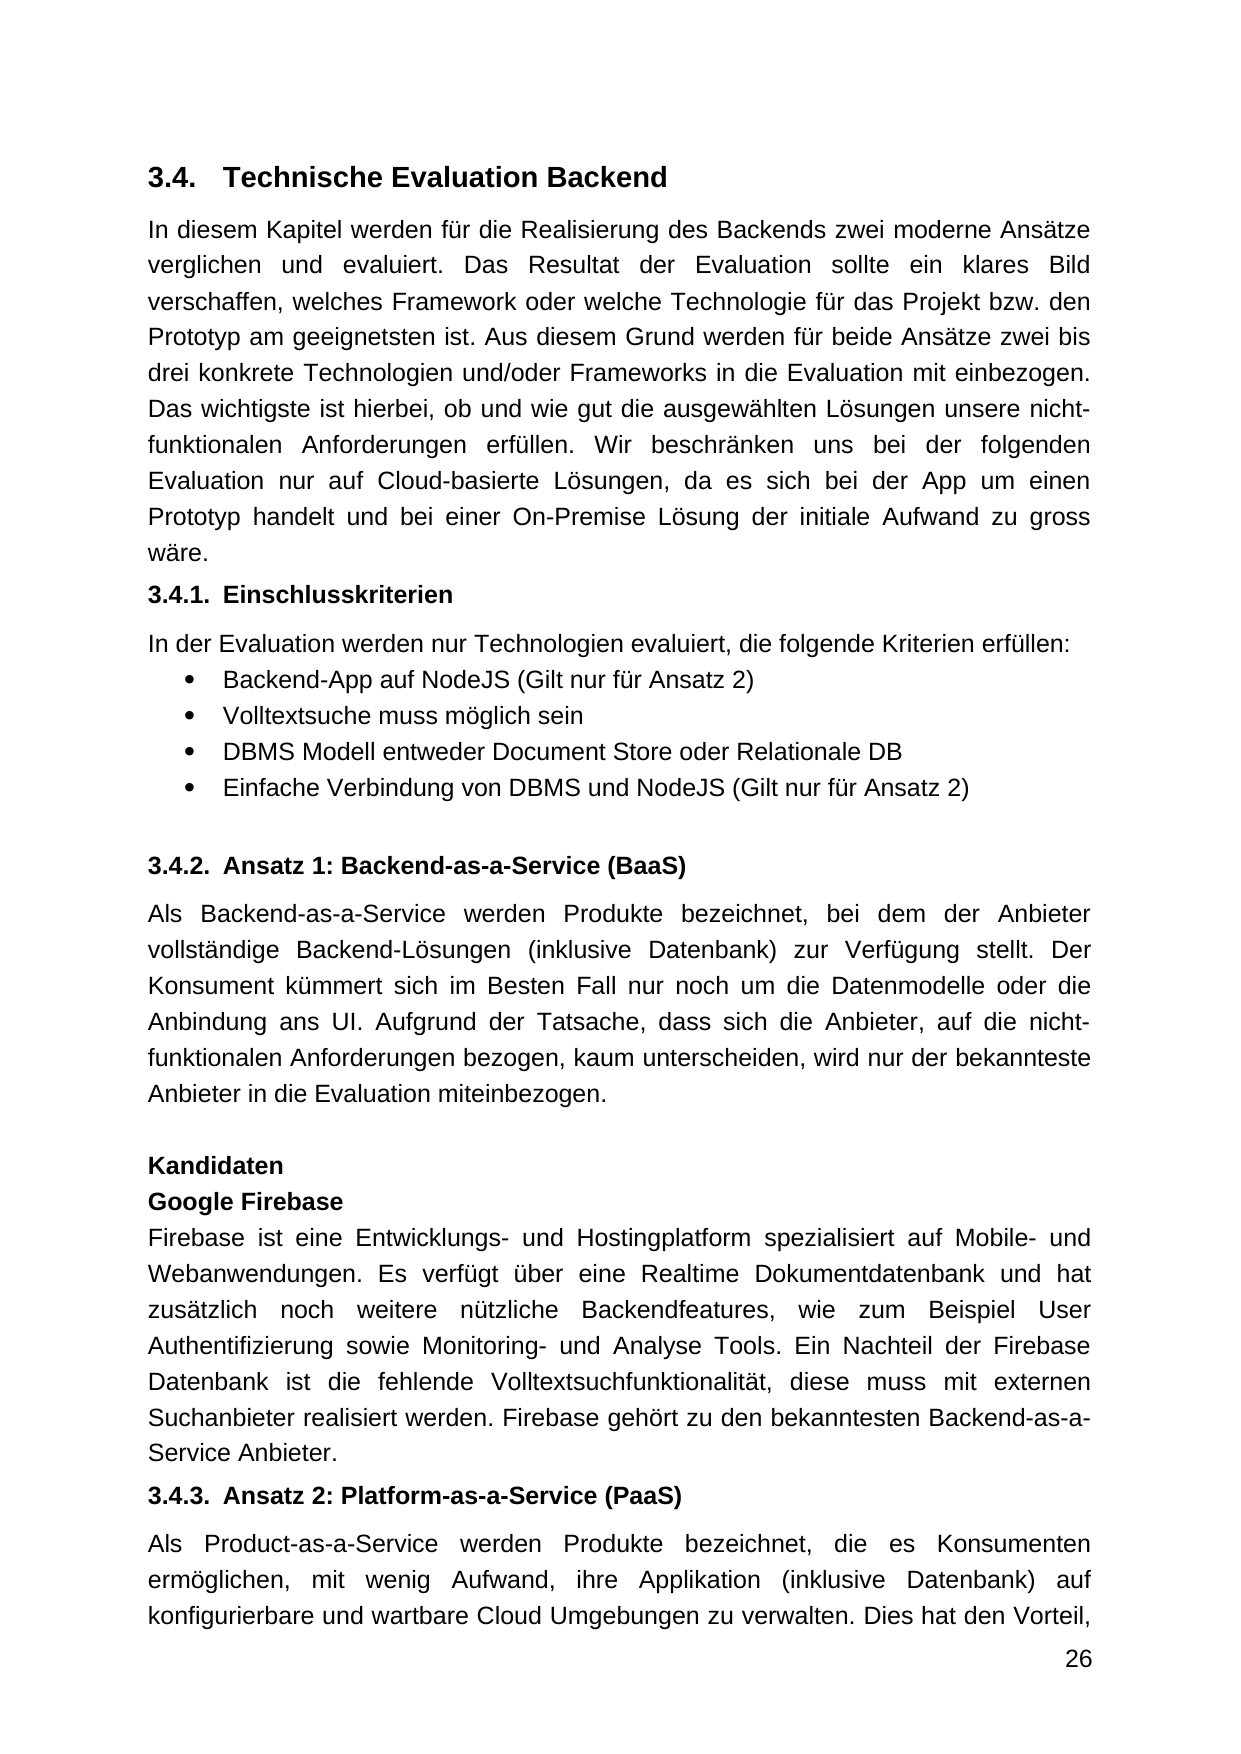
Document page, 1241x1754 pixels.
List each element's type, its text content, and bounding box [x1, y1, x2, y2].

list Volltextsuche muss möglich sein [185, 701, 1092, 729]
list Backend-App auf NodeJS (Gilt nur für Ansatz 2) [185, 664, 1092, 693]
list Einfache Verbindung von DBMS und NodeJS (Gilt nur für Ansatz 2) [185, 773, 1092, 802]
text Firebase ist eine Entwicklungs- und Hostingplatform spezialisiert auf Mobile- und Webanwendungen. Es verfügt über eine Realtime Dokumentdatenbank und hat zusätzlich noch weitere nützliche Backendfeatures, wie zum Beispiel User Authentifizierung sowie Monitoring- und Analyse Tools. Ein Nachteil der Firebase Datenbank ist die fehlende Volltextsuchfunktionalität, diese muss mit externen Suchanbieter realisiert werden. Firebase gehört zu den bekanntesten Backend-as-a-Service Anbieter. [148, 1223, 1092, 1467]
text Kandidaten [148, 1151, 1092, 1180]
subtitle Einschlusskriterien [148, 580, 1092, 609]
text In der Evaluation werden nur Technologien evaluiert, die folgende Kriterien erfüllen: [148, 629, 1092, 657]
text Als Backend-as-a-Service werden Produkte bezeichnet, bei dem der Anbieter vollständige Backend-Lösungen (inklusive Datenbank) zur Verfügung stellt. Der Konsument kümmert sich im Besten Fall nur noch um die Datenmodelle oder die Anbindung ans UI. Aufgrund der Tatsache, dass sich die Anbieter, auf die nicht-funktionalen Anforderungen bezogen, kaum unterscheiden, wird nur der bekannteste Anbieter in die Evaluation miteinbezogen. [148, 899, 1092, 1108]
subtitle Ansatz 2: Platform-as-a-Service (PaaS) [148, 1481, 1092, 1509]
text In diesem Kapitel werden für die Realisierung des Backends zwei moderne Ansätze verglichen und evaluiert. Das Resultat der Evaluation sollte ein klares Bild verschaffen, welches Framework oder welche Technologie für das Projekt bzw. den Prototyp am geeignetsten ist. Aus diesem Grund werden für beide Ansätze zwei bis drei konkrete Technologien und/oder Frameworks in die Evaluation mit einbezogen. Das wichtigste ist hierbei, ob und wie gut die ausgewählten Lösungen unsere nicht-funktionalen Anforderungen erfüllen. Wir beschränken uns bei der folgenden Evaluation nur auf Cloud-basierte Lösungen, da es sich bei der App um einen Prototyp handelt und bei einer On-Premise Lösung der initiale Aufwand zu gross wäre. [148, 214, 1092, 567]
list DBMS Modell entweder Document Store oder Relationale DB [185, 737, 1092, 766]
text Google Firebase [148, 1187, 1092, 1216]
subtitle Technische Evaluation Backend [148, 160, 1092, 194]
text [148, 1529, 1092, 1630]
subtitle Ansatz 1: Backend-as-a-Service (BaaS) [148, 851, 1092, 880]
